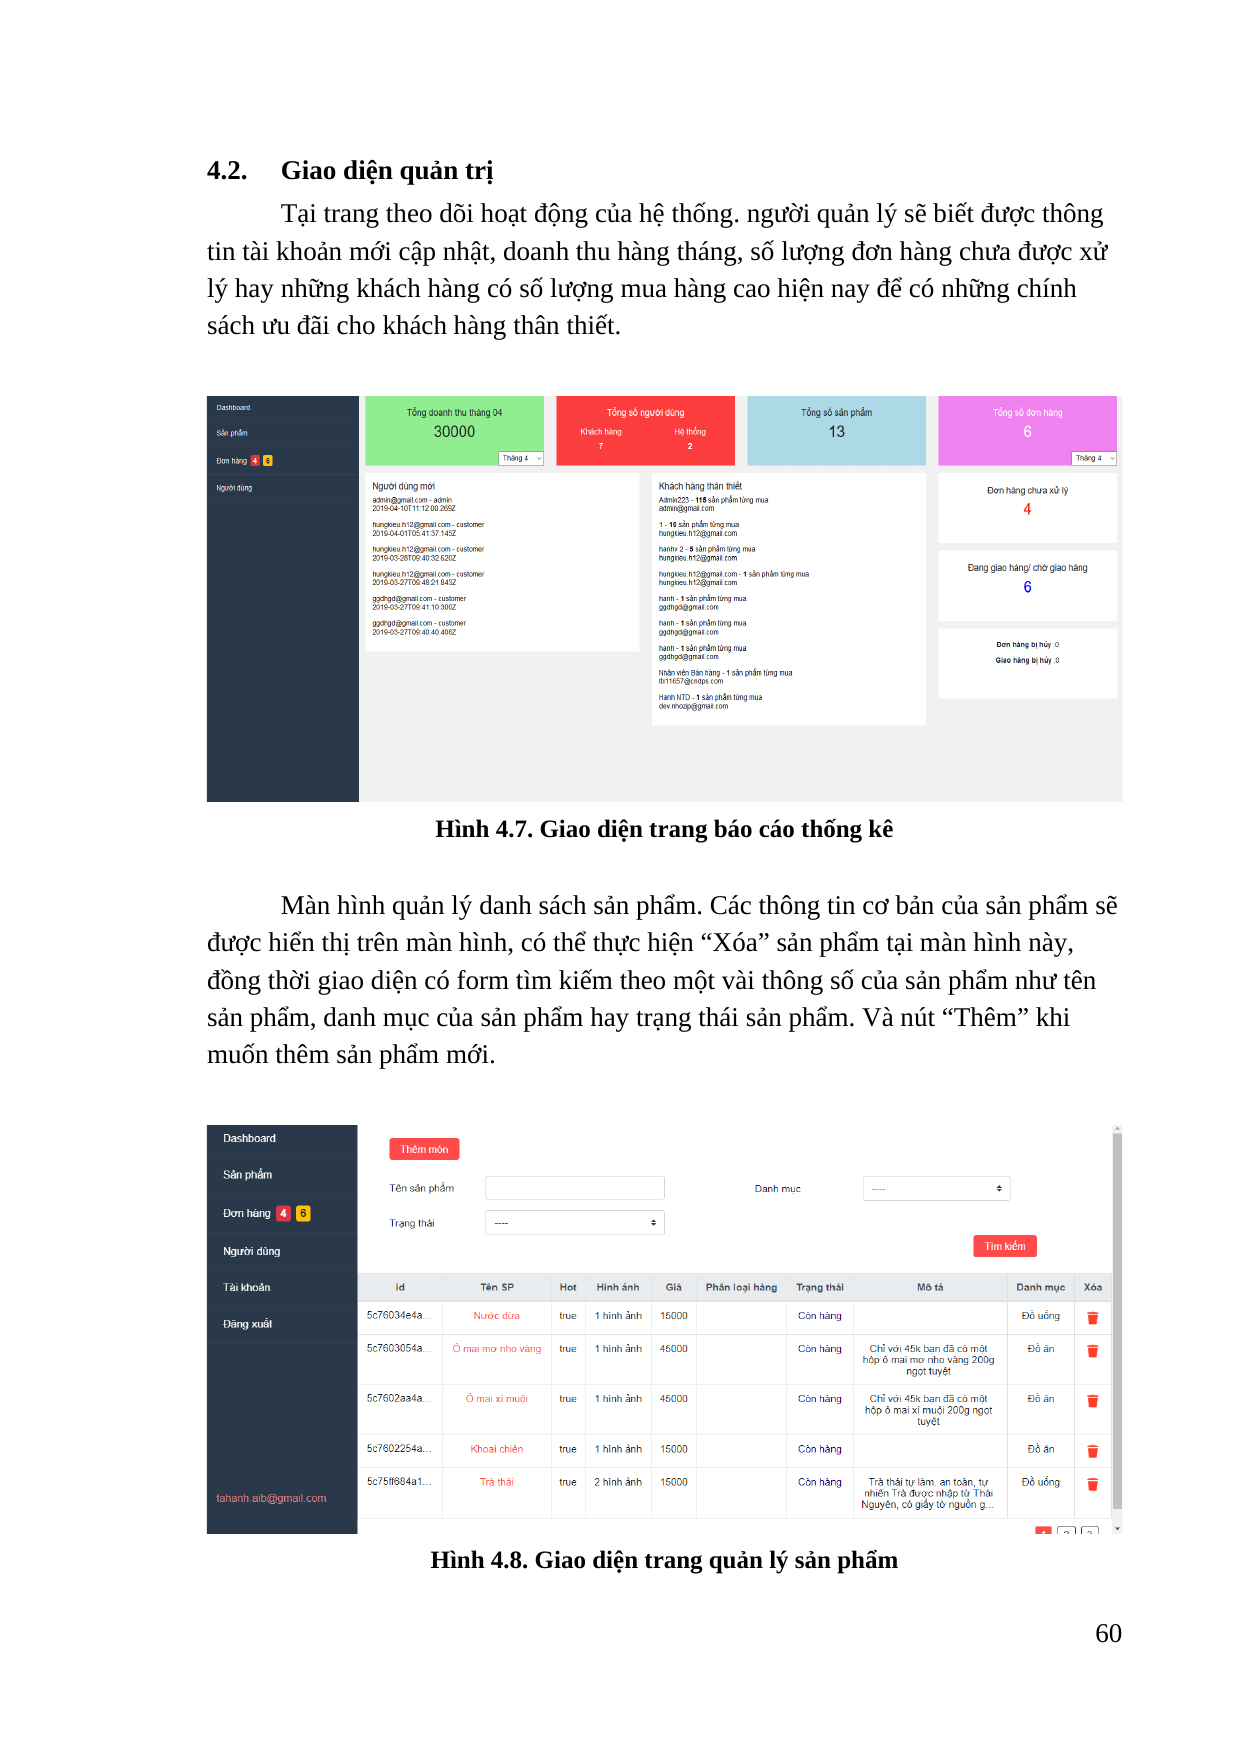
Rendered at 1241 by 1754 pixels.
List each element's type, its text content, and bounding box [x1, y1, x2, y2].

text Tại trang theo dõi hoạt động của hệ thống. người quản lý sẽ biết được thông tin tài khoản mới cập nhật, doanh thu hàng tháng, số lượng đơn hàng chưa được xử lý hay những khách hàng có số lượng mua hàng cao hiện nay để có những chính sách ưu đãi cho khách hàng thân thiết. [207, 197, 1122, 341]
text Hình 4.7. Giao diện trang báo cáo thống kê [207, 814, 1122, 843]
list Giao diện quản trị [207, 154, 1122, 185]
picture [206, 1125, 1123, 1534]
text Màn hình quản lý danh sách sản phẩm. Các thông tin cơ bản của sản phẩm sẽ được hiển thị trên màn hình, có thể thực hiện “Xóa” sản phẩm tại màn hình này, đồng thời giao diện có form tìm kiếm theo một vài thông số của sản phẩm như tên sản phẩm, danh mục của sản phẩm hay trạng thái sản phẩm. Và nút “Thêm” khi muốn thêm sản phẩm mới. [207, 889, 1122, 1069]
picture [206, 396, 1123, 802]
text Hình 4.8. Giao diện trang quản lý sản phẩm [207, 1546, 1122, 1574]
